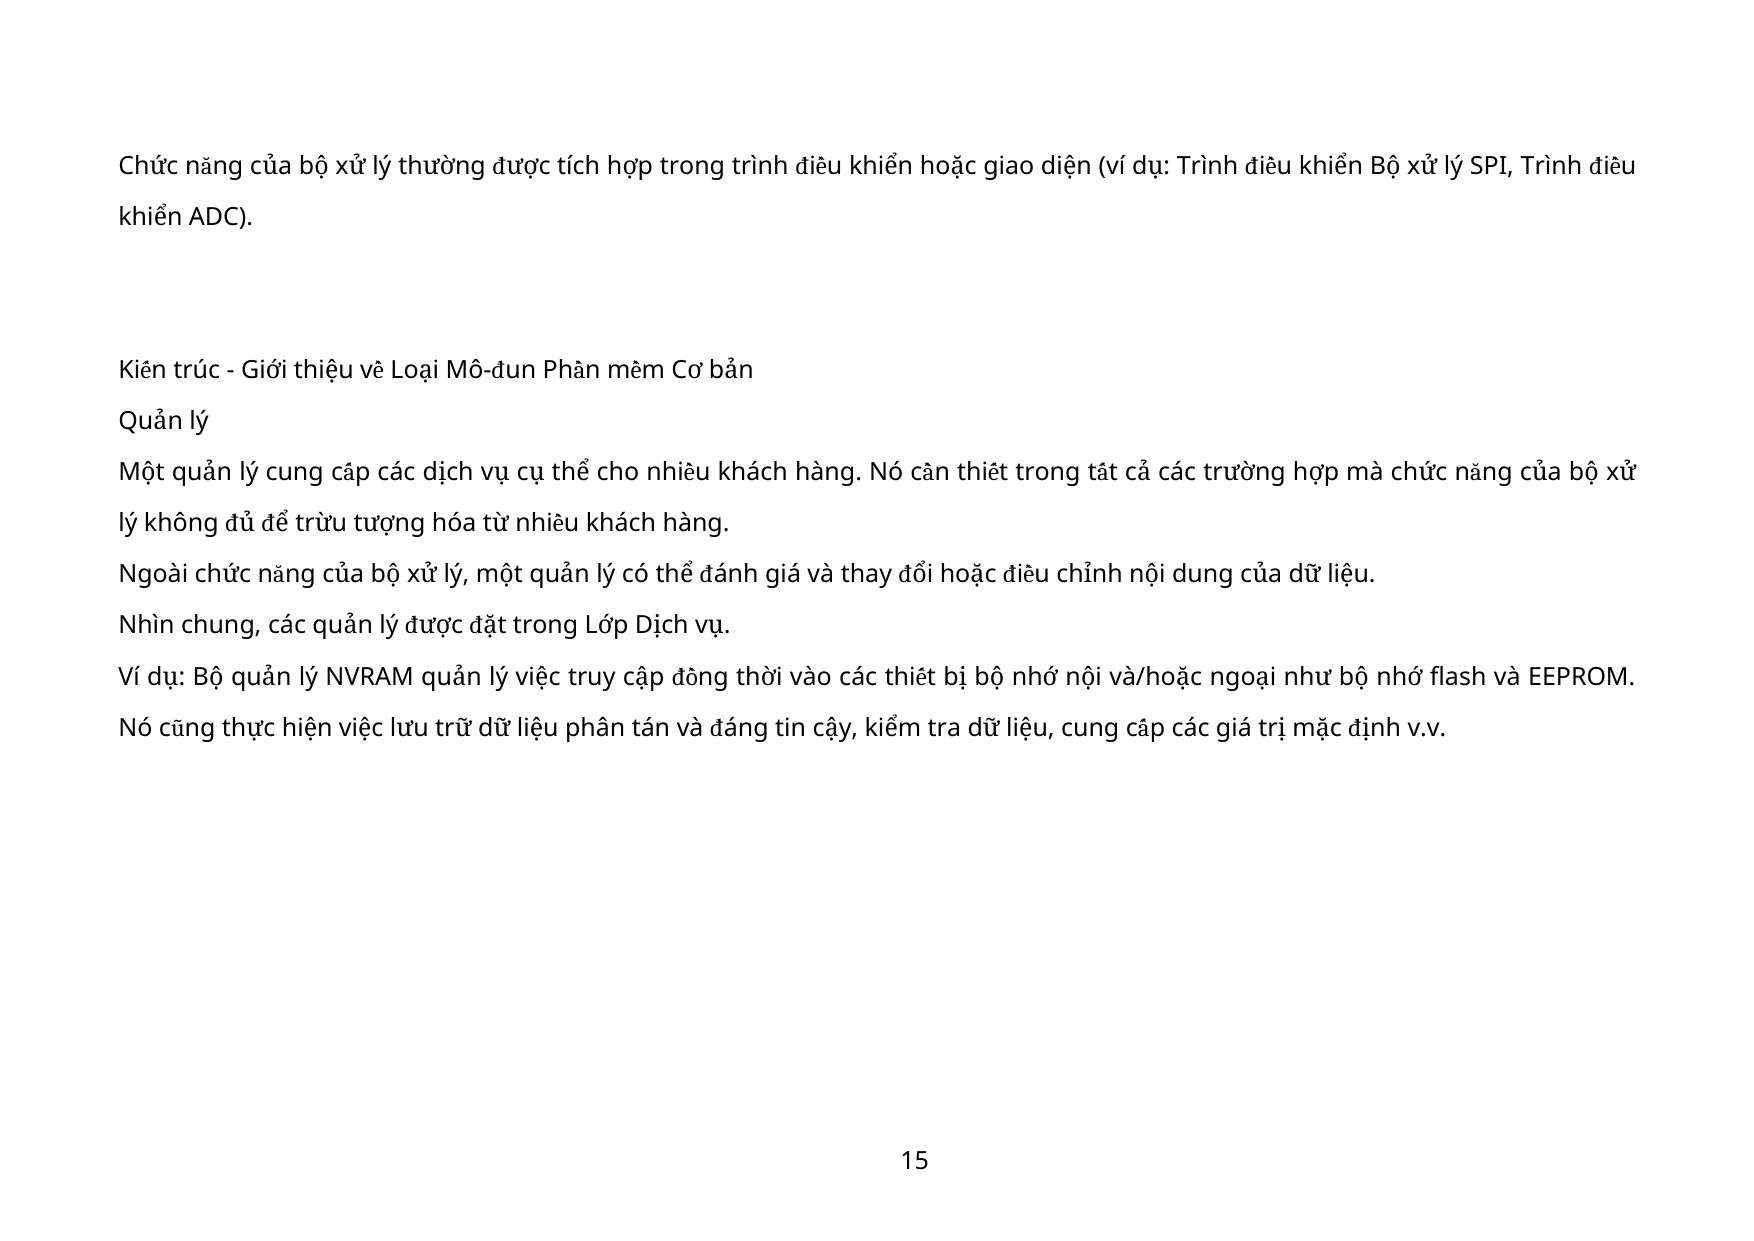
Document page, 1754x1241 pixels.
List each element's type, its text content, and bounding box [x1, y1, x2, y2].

text Chức năng của bộ xử lý thường được tích hợp trong trình điều khiển hoặc giao diện (ví dụ: Trình điều khiển Bộ xử lý SPI, Trình điều khiển ADC). [118, 148, 1636, 233]
text Ngoài chức năng của bộ xử lý, một quản lý có thể đánh giá và thay đổi hoặc điều chỉnh nội dung của dữ liệu. [118, 556, 1636, 590]
text Một quản lý cung cấp các dịch vụ cụ thể cho nhiều khách hàng. Nó cần thiết trong tất cả các trường hợp mà chức năng của bộ xử lý không đủ để trừu tượng hóa từ nhiều khách hàng. [118, 454, 1636, 539]
text Nhìn chung, các quản lý được đặt trong Lớp Dịch vụ. [118, 607, 1636, 641]
text Kiến trúc - Giới thiệu về Loại Mô-đun Phần mềm Cơ bản [118, 352, 1636, 386]
text Ví dụ: Bộ quản lý NVRAM quản lý việc truy cập đồng thời vào các thiết bị bộ nhớ nội và/hoặc ngoại như bộ nhớ flash và EEPROM. Nó cũng thực hiện việc lưu trữ dữ liệu phân tán và đáng tin cậy, kiểm tra dữ liệu, cung cấp các giá trị mặc định v.v. [118, 658, 1636, 743]
text Quản lý [118, 403, 1636, 437]
